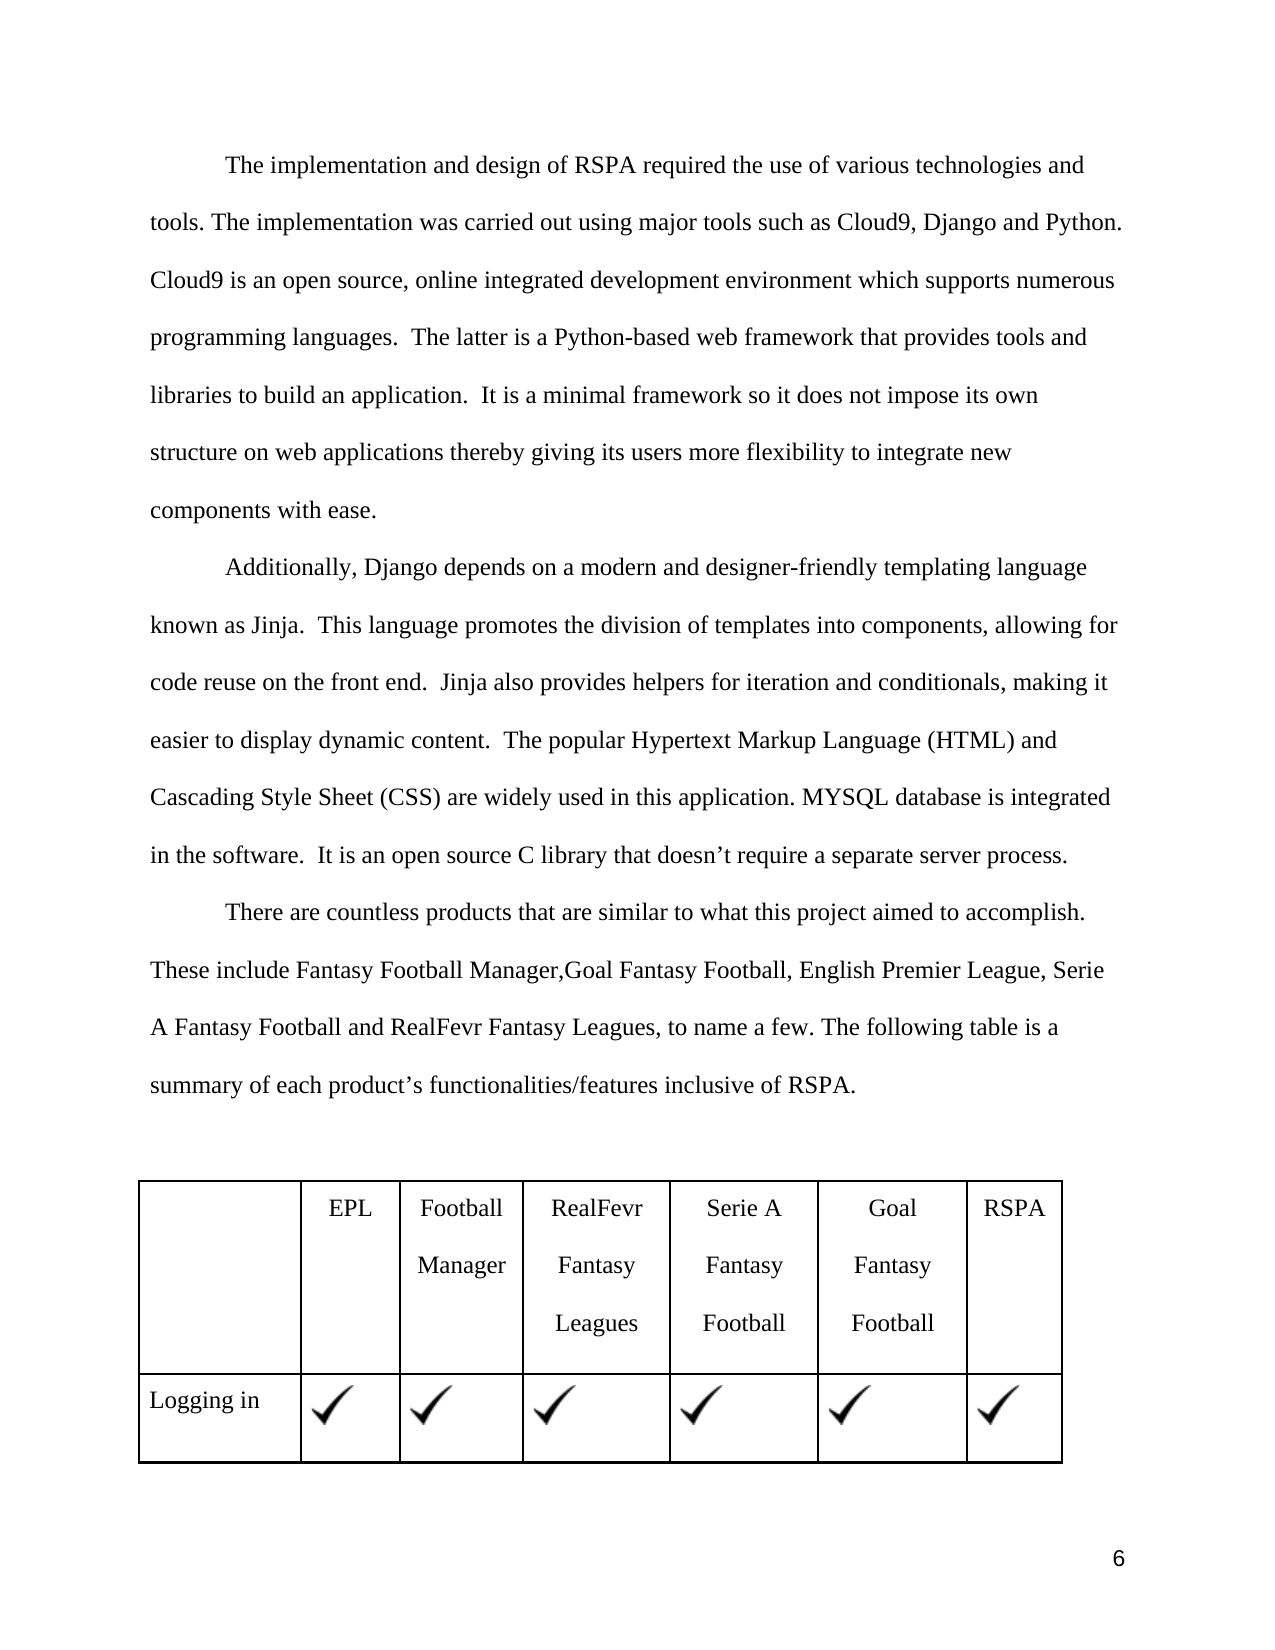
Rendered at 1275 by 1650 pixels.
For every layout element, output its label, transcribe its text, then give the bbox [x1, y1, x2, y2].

table_header [140, 1182, 300, 1373]
table_cell Logging in [140, 1375, 300, 1461]
table_header Football Manager [401, 1182, 522, 1373]
picture [828, 1385, 871, 1425]
table_cell [401, 1375, 522, 1461]
table_cell [968, 1375, 1061, 1461]
text There are countless products that are similar to what this project aimed to accomplish. These include Fantasy Football Manager,Goal Fantasy Football, English Premier League, Serie A Fantasy Football and RealFevr Fantasy Leagues, to name a few. The following table is a summary of each product’s functionalities/features inclusive of RSPA. [150, 897, 1125, 1099]
table_cell [671, 1375, 817, 1461]
picture [680, 1385, 723, 1425]
table_header Serie A Fantasy Football [671, 1182, 817, 1373]
text Additionally, Django depends on a modern and designer-friendly templating language known as Jinja. This language promotes the division of templates into components, allowing for code reuse on the front end. Jinja also provides helpers for iteration and conditionals, making it easier to display dynamic content. The popular Hypertext Markup Language (HTML) and Cascading Style Sheet (CSS) are widely used in this application. MYSQL database is integrated in the software. It is an open source C library that doesn’t require a separate server process. [150, 552, 1125, 869]
picture [311, 1385, 354, 1425]
text The implementation and design of RSPA required the use of various technologies and tools. The implementation was carried out using major tools such as Cloud9, Django and Python. Cloud9 is an open source, online integrated development environment which supports numerous programming languages. The latter is a Python-based web framework that provides tools and libraries to build an application. It is a minimal framework so it does not impose its own structure on web applications thereby giving its users more flexibility to integrate new components with ease. [150, 150, 1125, 524]
table_cell [819, 1375, 966, 1461]
table_header RealFevr Fantasy Leagues [524, 1182, 669, 1373]
picture [410, 1385, 453, 1425]
picture [533, 1385, 576, 1425]
table_header Goal Fantasy Football [819, 1182, 966, 1373]
table_header EPL [302, 1182, 399, 1373]
table_cell [524, 1375, 669, 1461]
table_cell [302, 1375, 399, 1461]
table_header RSPA [968, 1182, 1061, 1373]
picture [977, 1385, 1020, 1425]
